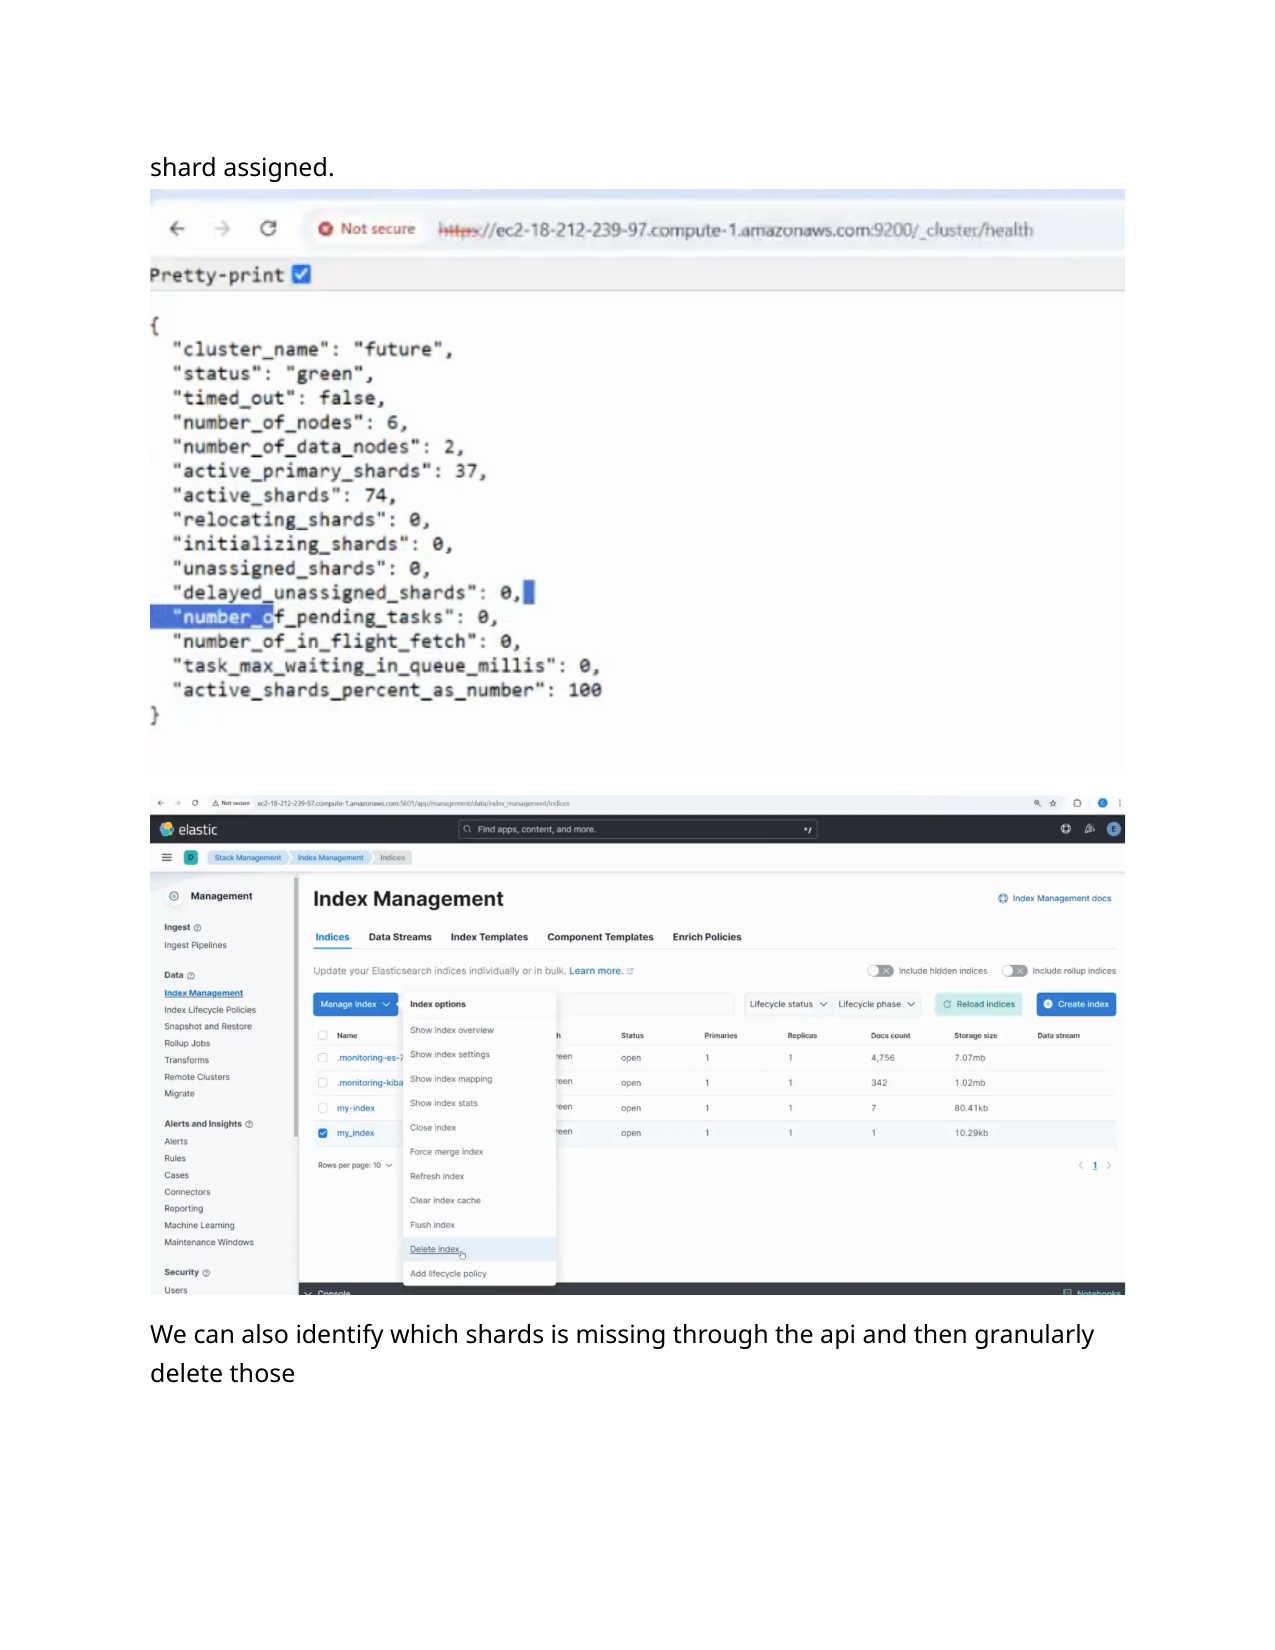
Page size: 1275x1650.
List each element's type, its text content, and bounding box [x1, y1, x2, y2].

picture [150, 795, 1125, 1295]
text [150, 150, 1125, 189]
picture [150, 189, 1125, 774]
text We can also identify which shards is missing through the api and then granularly delete those [150, 1316, 1125, 1389]
